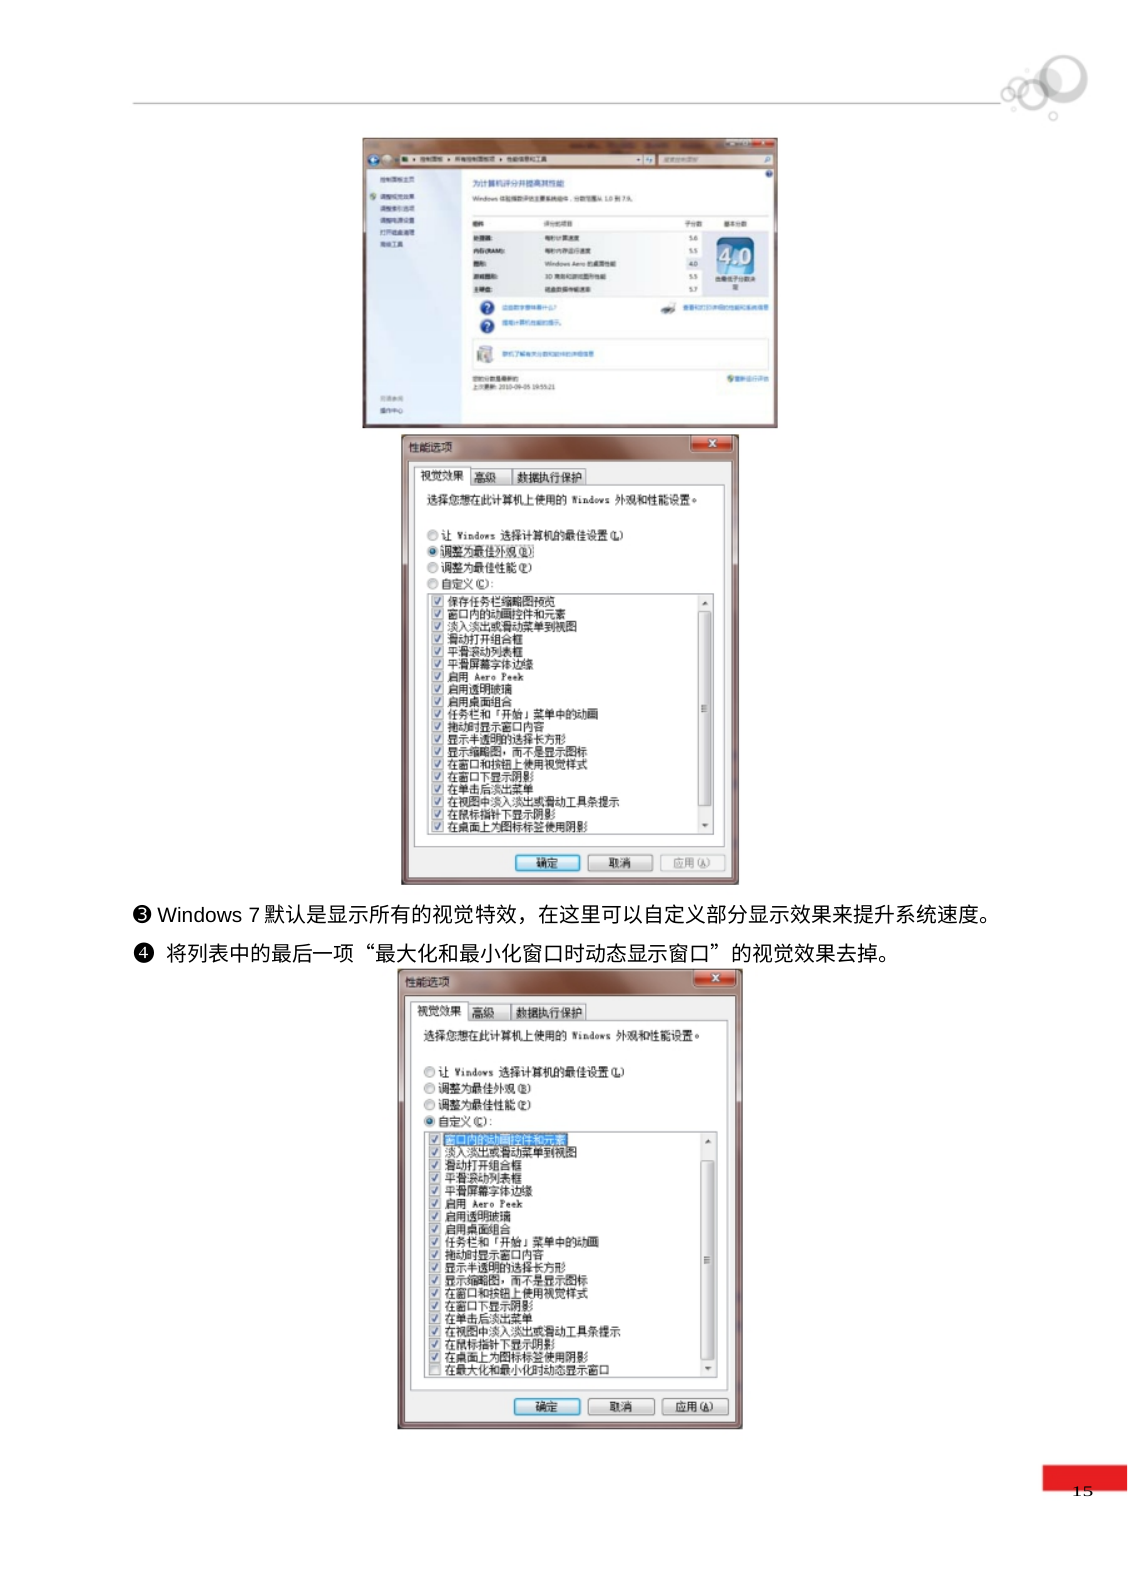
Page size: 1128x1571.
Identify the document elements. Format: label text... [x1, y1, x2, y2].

text ➌ Windows 7默认是显示所有的视觉特效，在这里可以自定义部分显示效果来提升系统速度。➍ 将列表中的最后一项“最大化和最小化窗口时动态显示窗口”的视觉效果去掉。 [133, 898, 996, 967]
text 15 [1071, 1482, 1127, 1499]
picture [0, 0, 1128, 1571]
